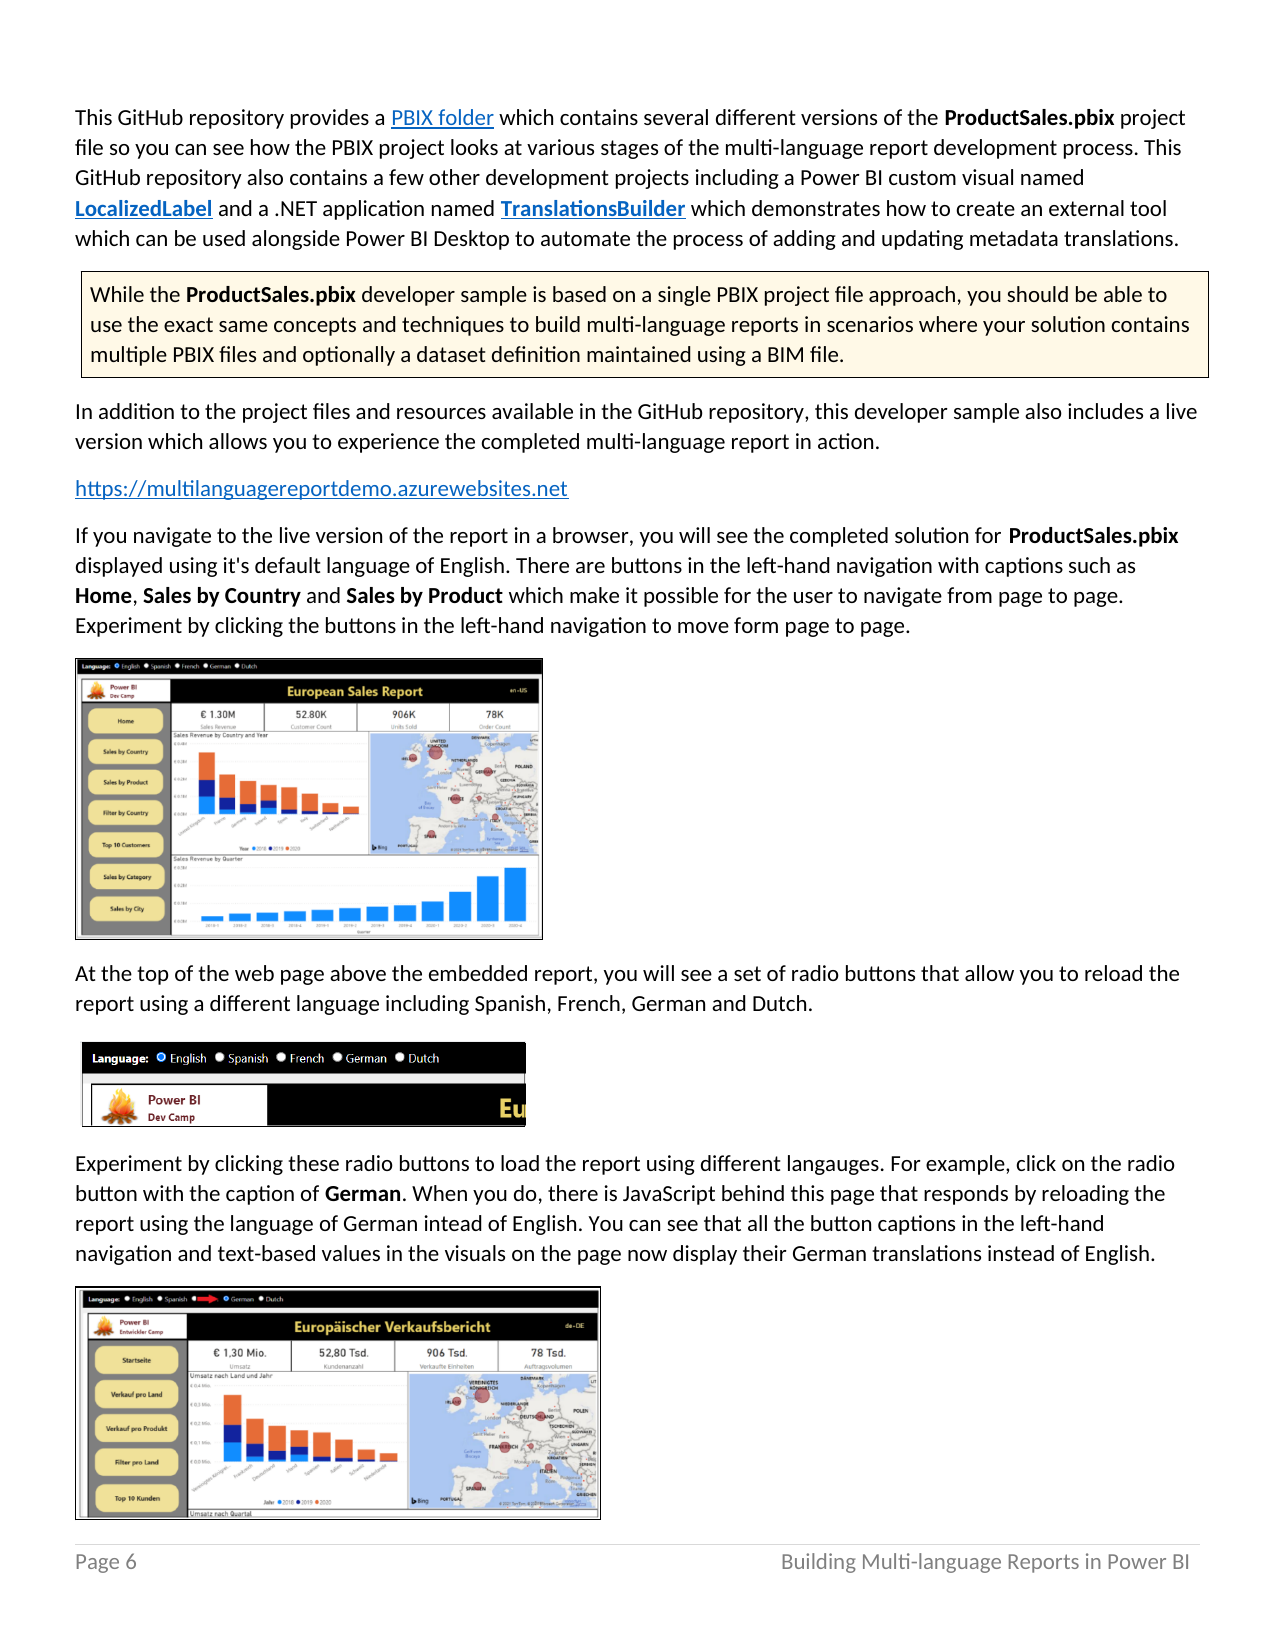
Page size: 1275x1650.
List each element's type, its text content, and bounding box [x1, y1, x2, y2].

picture [76, 659, 542, 939]
text Experiment by clicking these radio buttons to load the report using different langauges. For example, click on the radio button with the caption of German. When you do, there is JavaScript behind this page that responds by reloading the report using the language of German intead of English. You can see that all the button captions in the left-hand navigation and text-based values in the visuals on the page now display their German translations instead of English. [75, 1149, 1200, 1268]
text While the ProductSales.pbix developer sample is based on a single PBIX project file approach, you should be able to use the exact same concepts and techniques to build multi-language reports in scenarios where your solution contains multiple PBIX files and optionally a dataset definition maintained using a BIM file. [82, 272, 1208, 377]
text At the top of the web page above the embedded report, you will see a set of radio buttons that allow you to reload the report using a different language including Spanish, French, German and Dutch. [75, 959, 1200, 1017]
picture [75, 1036, 532, 1131]
text https://multilanguagereportdemo.azurewebsites.net [75, 474, 1200, 502]
text If you navigate to the live version of the report in a browser, you will see the completed solution for ProductSales.pbix displayed using it's default language of English. There are buttons in the left-hand navigation with captions such as Home, Sales by Country and Sales by Product which make it possible for the user to navigate from page to page. Experiment by clicking the buttons in the left-hand navigation to move form page to page. [75, 521, 1200, 639]
text This GitHub repository provides a PBIX folder which contains several different versions of the ProductSales.pbix project file so you can see how the PBIX project looks at various stages of the multi-language report development process. This GitHub repository also contains a few other development projects including a Power BI custom visual named LocalizedLabel and a .NET application named TranslationsBuilder which demonstrates how to create an external tool which can be used alongside Power BI Desktop to automate the process of adding and updating metadata translations. [75, 103, 1200, 252]
picture [76, 1288, 600, 1519]
text In addition to the project files and resources available in the GitHub repository, this developer sample also includes a live version which allows you to experience the completed multi-language report in action. [75, 397, 1200, 455]
